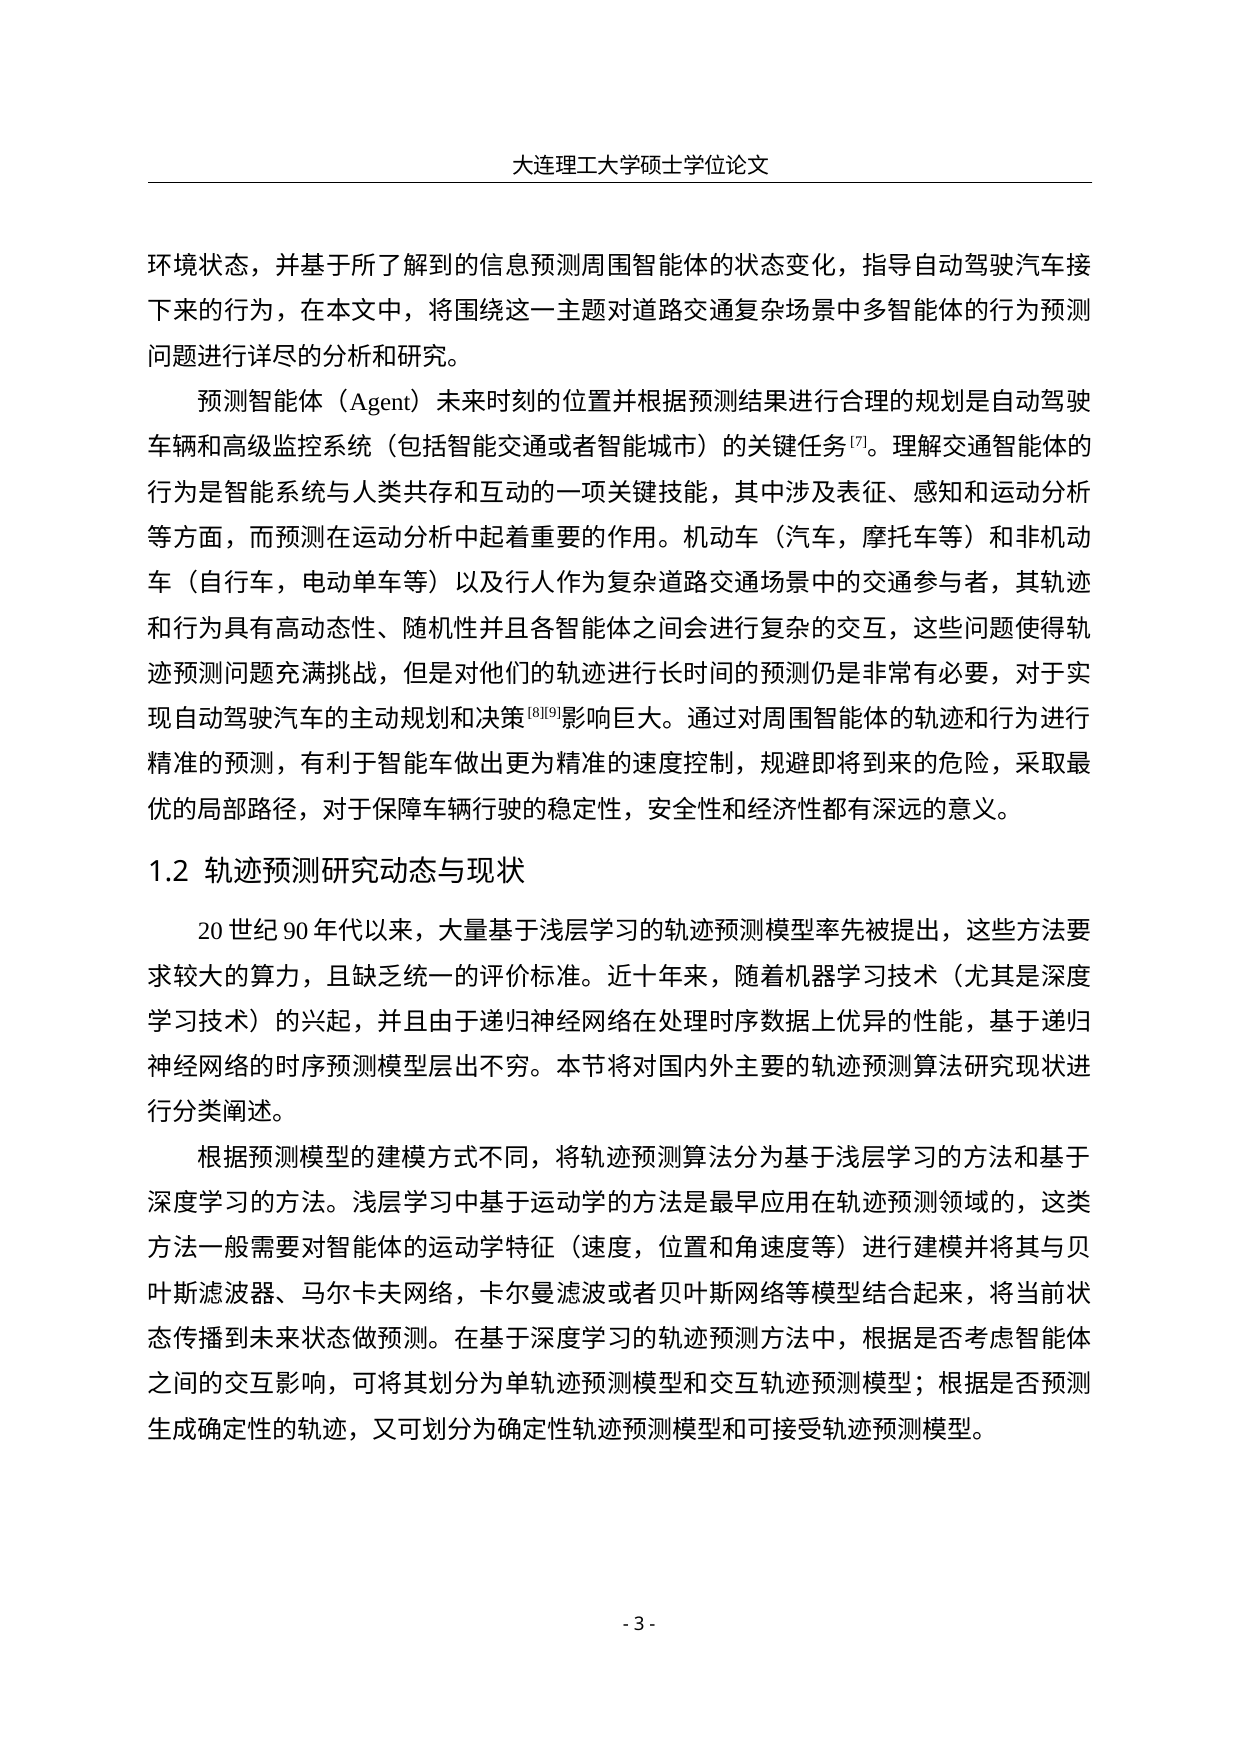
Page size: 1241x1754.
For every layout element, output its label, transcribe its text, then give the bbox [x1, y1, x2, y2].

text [148, 246, 1092, 372]
subtitle 1.2 轨迹预测研究动态与现状 [148, 847, 1092, 889]
text 预测智能体（Agent）未来时刻的位置并根据预测结果进行合理的规划是自动驾驶车辆和高级监控系统（包括智能交通或者智能城市）的关键任务[7]。理解交通智能体的行为是智能系统与人类共存和互动的一项关键技能，其中涉及表征、感知和运动分析等方面，而预测在运动分析中起着重要的作用。机动车（汽车，摩托车等）和非机动车（自行车，电动单车等）以及行人作为复杂道路交通场景中的交通参与者，其轨迹和行为具有高动态性、随机性并且各智能体之间会进行复杂的交互，这些问题使得轨迹预测问题充满挑战，但是对他们的轨迹进行长时间的预测仍是非常有必要，对于实现自动驾驶汽车的主动规划和决策[8][9]影响巨大。通过对周围智能体的轨迹和行为进行精准的预测，有利于智能车做出更为精准的速度控制，规避即将到来的危险，采取最优的局部路径，对于保障车辆行驶的稳定性，安全性和经济性都有深远的意义。 [148, 381, 1092, 826]
text 根据预测模型的建模方式不同，将轨迹预测算法分为基于浅层学习的方法和基于深度学习的方法。浅层学习中基于运动学的方法是最早应用在轨迹预测领域的，这类方法一般需要对智能体的运动学特征（速度，位置和角速度等）进行建模并将其与贝叶斯滤波器、马尔卡夫网络，卡尔曼滤波或者贝叶斯网络等模型结合起来，将当前状态传播到未来状态做预测。在基于深度学习的轨迹预测方法中，根据是否考虑智能体之间的交互影响，可将其划分为单轨迹预测模型和交互轨迹预测模型；根据是否预测生成确定性的轨迹，又可划分为确定性轨迹预测模型和可接受轨迹预测模型。 [148, 1137, 1092, 1445]
text 20世纪90年代以来，大量基于浅层学习的轨迹预测模型率先被提出，这些方法要求较大的算力，且缺乏统一的评价标准。近十年来，随着机器学习技术（尤其是深度学习技术）的兴起，并且由于递归神经网络在处理时序数据上优异的性能，基于递归神经网络的时序预测模型层出不穷。本节将对国内外主要的轨迹预测算法研究现状进行分类阐述。 [148, 911, 1092, 1128]
